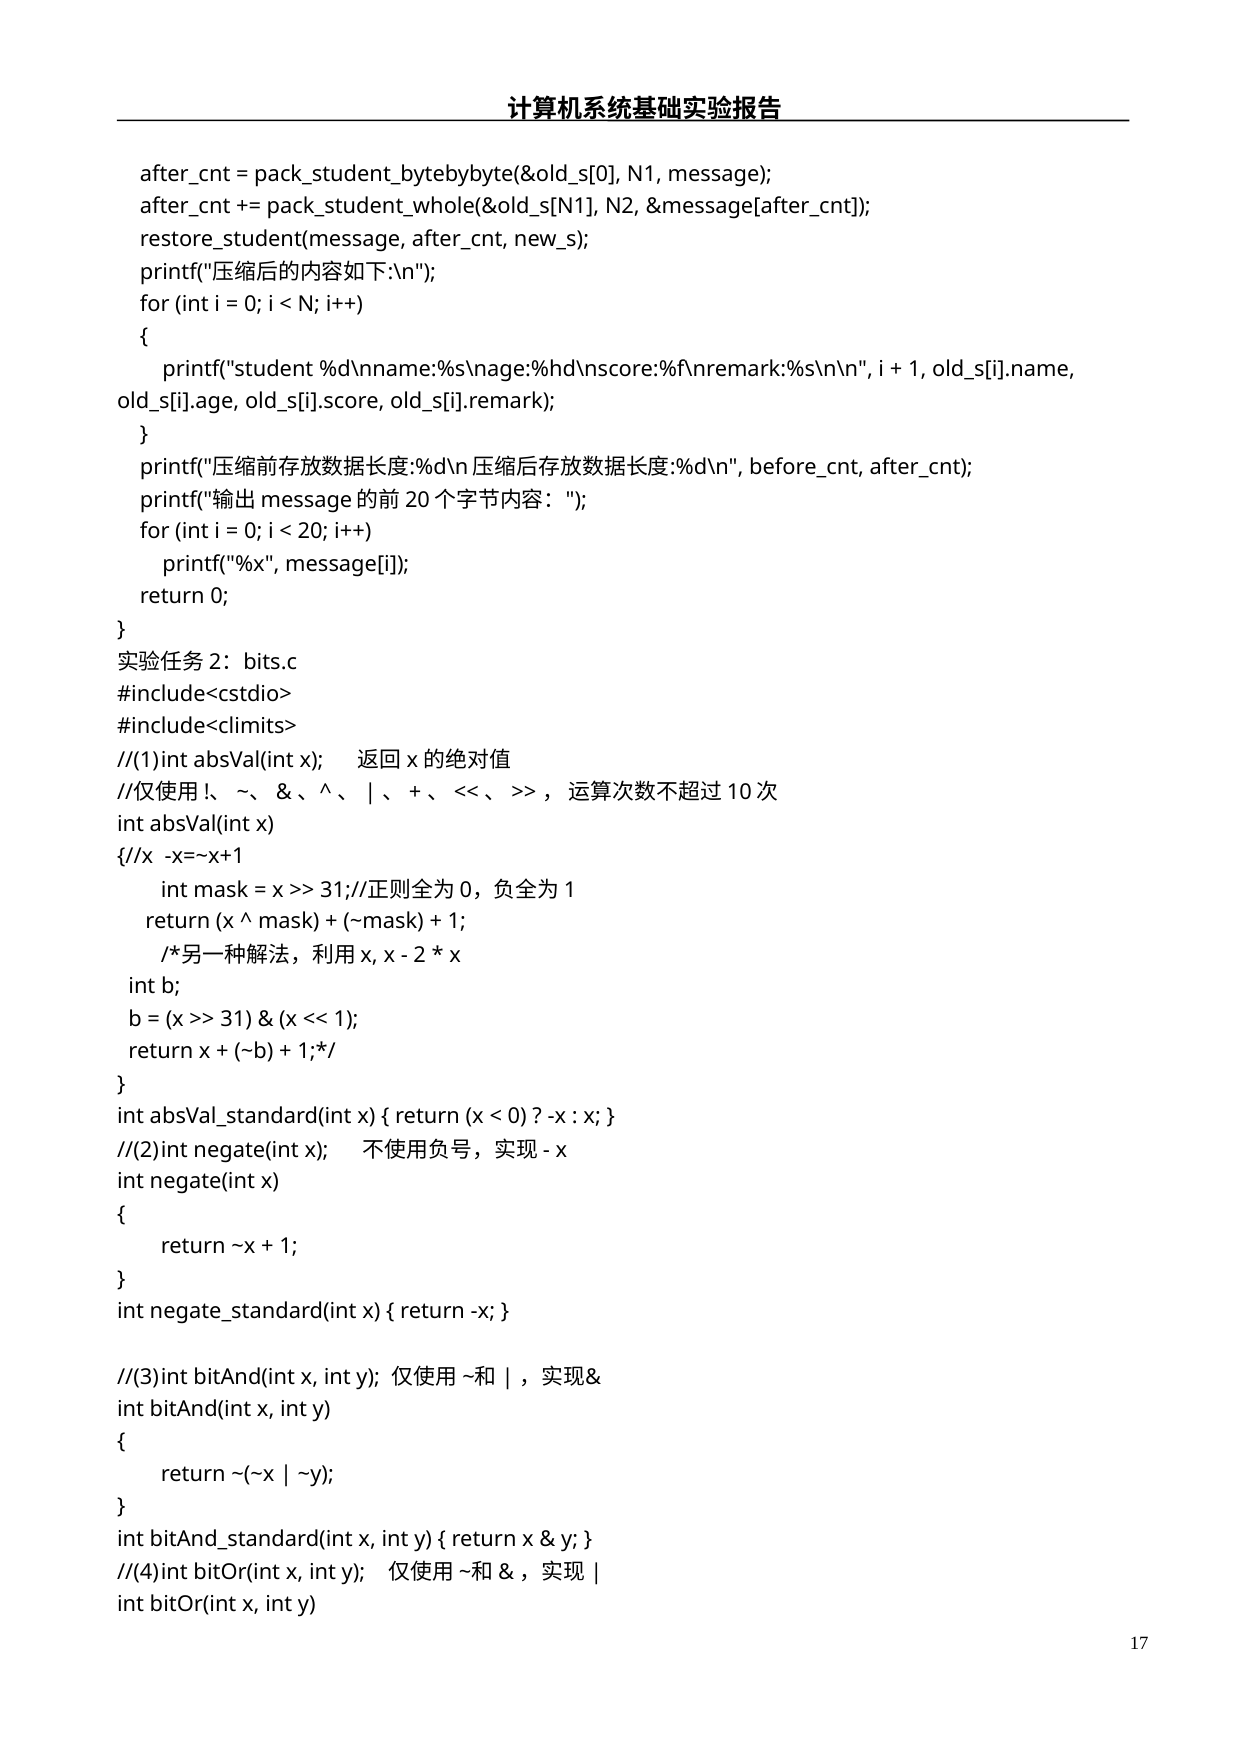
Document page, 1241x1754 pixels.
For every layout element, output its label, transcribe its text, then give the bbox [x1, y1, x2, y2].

text return x + (~b) + 1;*/ [117, 1034, 1123, 1066]
text int mask = x >> 31;//正则全为0，负全为1 [117, 871, 1123, 904]
text #include<cstdio> [117, 676, 1123, 709]
text //(3) int bitAnd(int x, int y); 仅使用 ~和 | ，实现& [117, 1359, 1123, 1391]
text return ~x + 1; [117, 1229, 1123, 1261]
text int absVal(int x) [117, 806, 1123, 839]
text {//x -x=~x+1 [117, 839, 1123, 871]
text b = (x >> 31) & (x << 1); [117, 1001, 1123, 1034]
text } [117, 1489, 1123, 1521]
text return ~(~x | ~y); [117, 1456, 1123, 1489]
text //(1) int absVal(int x); 返回 x 的绝对值 [117, 741, 1123, 774]
text } [117, 1261, 1123, 1294]
text //(4) int bitOr(int x, int y); 仅使用 ~和 & ，实现 | [117, 1554, 1123, 1586]
text restore_student(message, after_cnt, new_s); [117, 221, 1123, 254]
text { [117, 1424, 1123, 1456]
text int bitOr(int x, int y) [117, 1586, 1123, 1619]
text } [117, 1066, 1123, 1099]
text } [117, 416, 1123, 449]
text printf("输出message的前20个字节内容："); [117, 481, 1123, 514]
text printf("student %d\nname:%s\nage:%hd\nscore:%f\nremark:%s\n\n", i + 1, old_s[i].name, old_s[i].age, old_s[i].score, old_s[i].remark); [117, 351, 1123, 416]
text for (int i = 0; i < 20; i++) [117, 514, 1123, 546]
text int negate(int x) [117, 1164, 1123, 1196]
text printf("压缩后的内容如下:\n"); [117, 254, 1123, 286]
text 实验任务2：bits.c [117, 644, 1123, 676]
text after_cnt = pack_student_bytebybyte(&old_s[0], N1, message); [117, 156, 1123, 189]
text after_cnt += pack_student_whole(&old_s[N1], N2, &message[after_cnt]); [117, 189, 1123, 221]
text return (x ^ mask) + (~mask) + 1; [117, 904, 1123, 936]
text int absVal_standard(int x) { return (x < 0) ? -x : x; } [117, 1099, 1123, 1131]
text //(2) int negate(int x); 不使用负号，实现 - x [117, 1131, 1123, 1164]
text { [117, 319, 1123, 351]
text { [117, 1196, 1123, 1229]
text int b; [117, 969, 1123, 1001]
text int negate_standard(int x) { return -x; } [117, 1294, 1123, 1326]
text } [117, 611, 1123, 644]
text return 0; [117, 579, 1123, 611]
text #include<climits> [117, 709, 1123, 741]
text printf("%x", message[i]); [117, 546, 1123, 579]
text /*另一种解法，利用x, x - 2 * x [117, 936, 1123, 969]
text for (int i = 0; i < N; i++) [117, 286, 1123, 319]
text printf("压缩前存放数据长度:%d\n压缩后存放数据长度:%d\n", before_cnt, after_cnt); [117, 449, 1123, 481]
text int bitAnd_standard(int x, int y) { return x & y; } [117, 1521, 1123, 1554]
text //仅使用 !、 ~、 & 、^ 、 | 、 + 、 << 、 >> ， 运算次数不超过 10次 [117, 774, 1123, 806]
text int bitAnd(int x, int y) [117, 1391, 1123, 1424]
